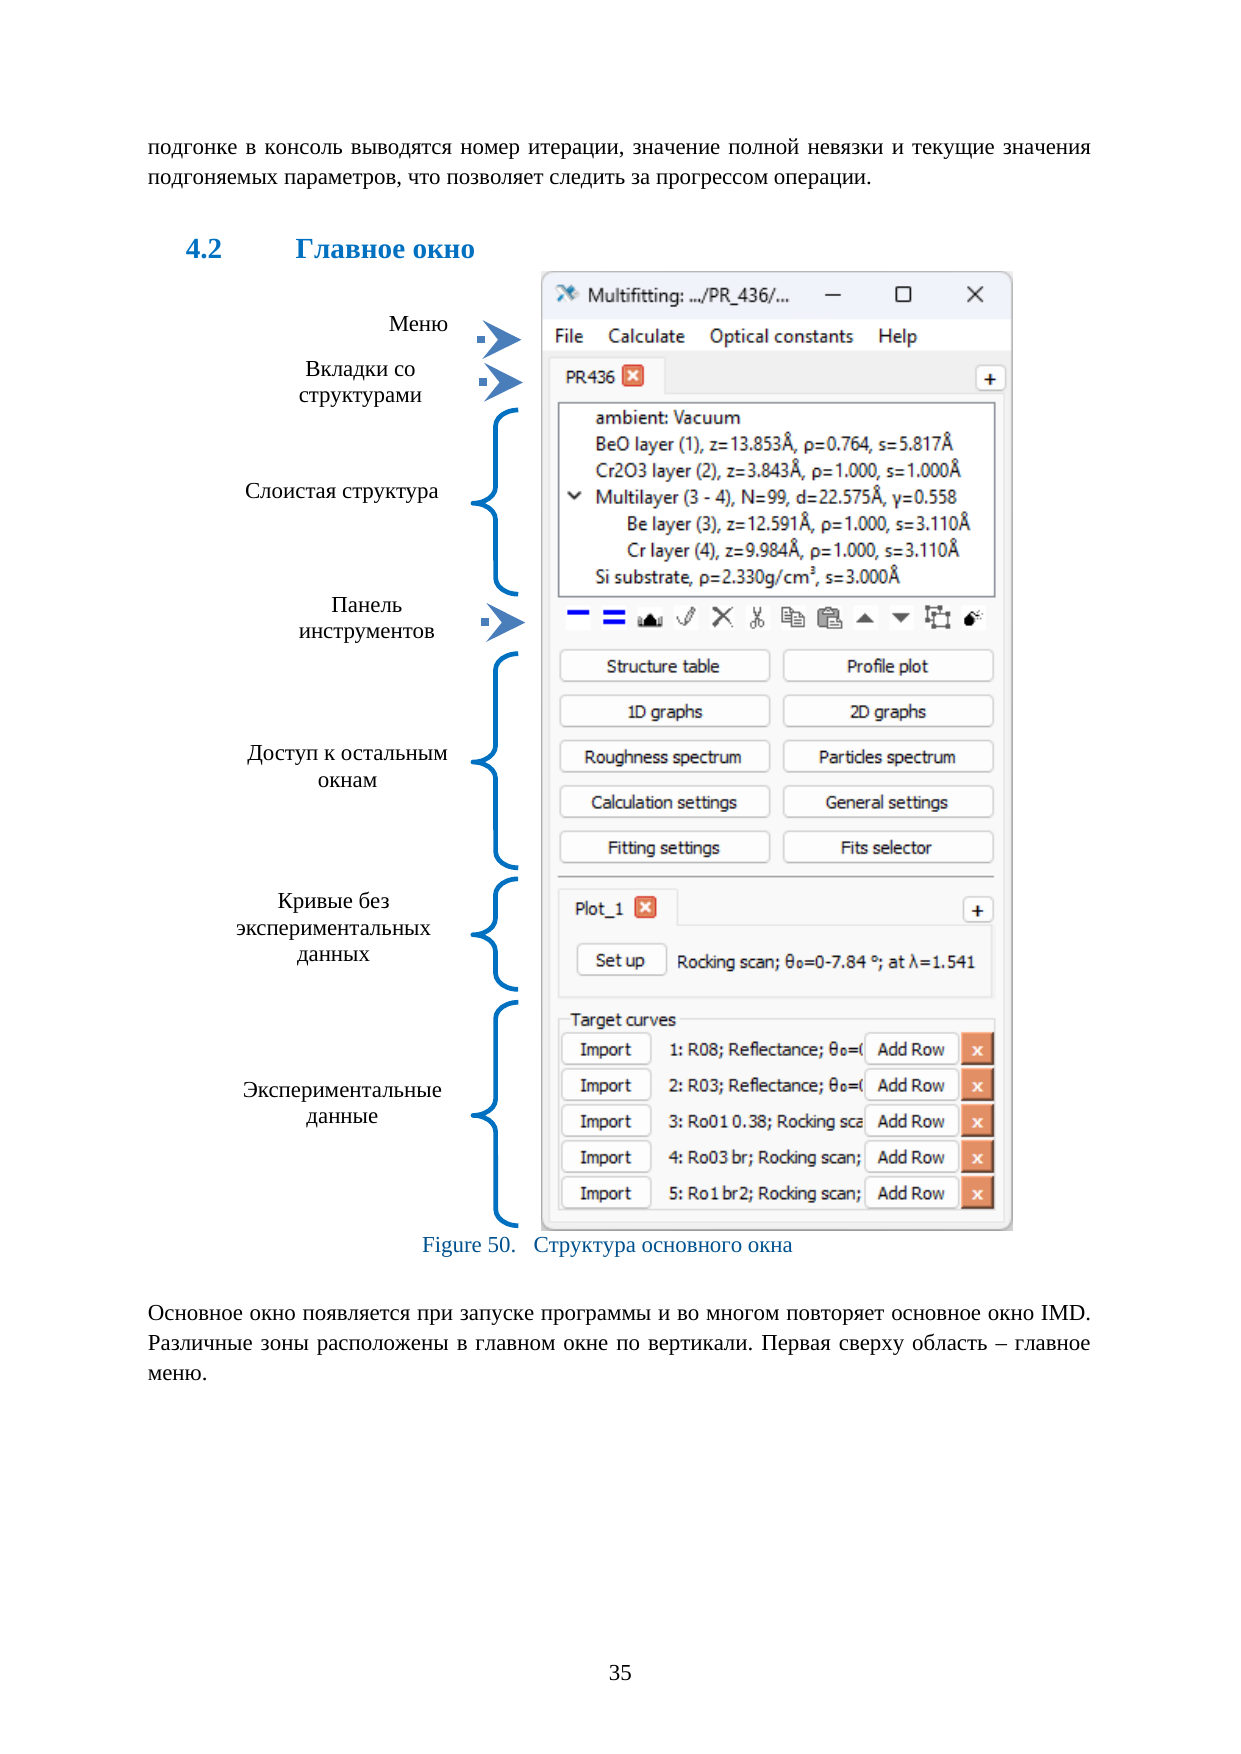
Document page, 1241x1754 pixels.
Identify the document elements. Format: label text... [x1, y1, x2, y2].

subtitle Главное окно [155, 231, 1093, 264]
text Основное окно появляется при запуске программы и во многом повторяет основное окно IMD. Различные зоны расположены в главном окне по вертикали. Первая сверху область – главное меню. [148, 1298, 1093, 1385]
picture [541, 271, 1013, 1231]
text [148, 133, 1093, 189]
